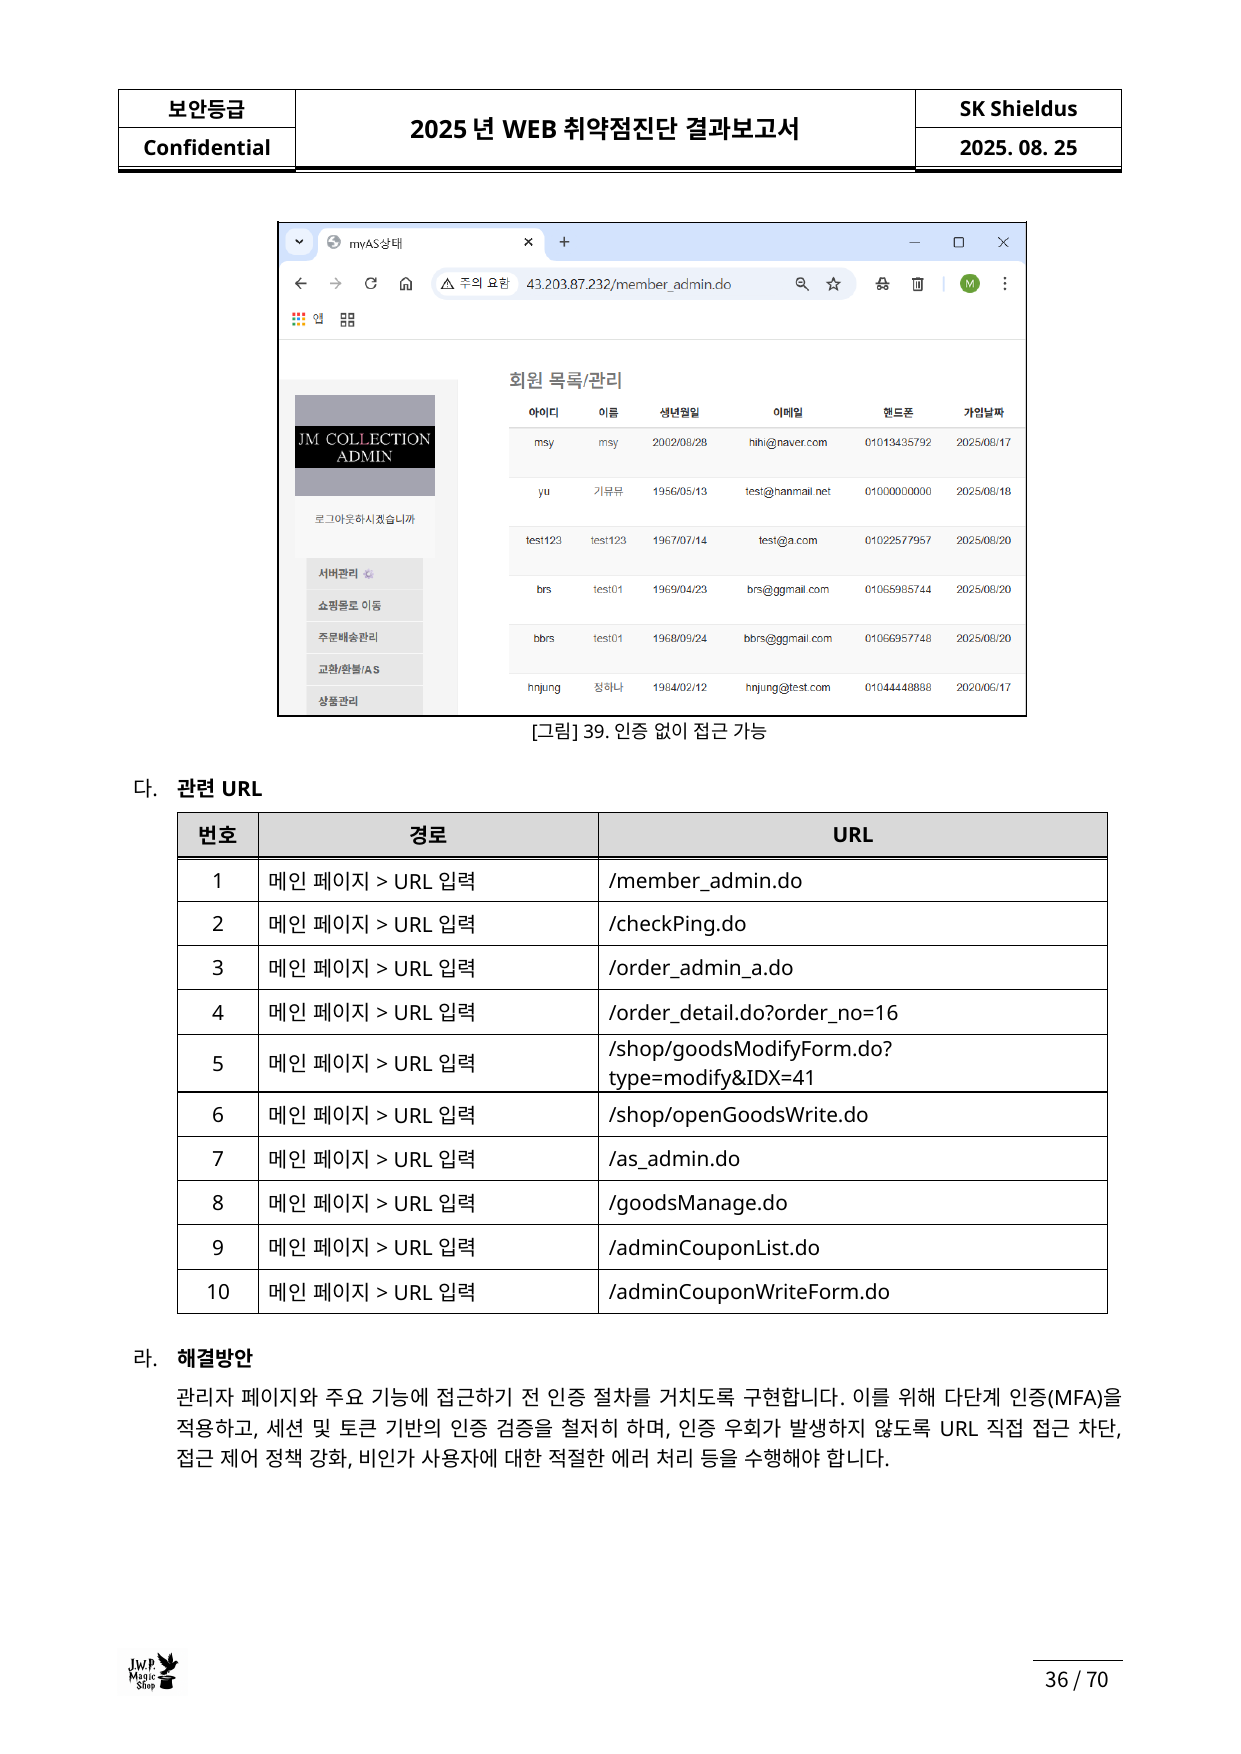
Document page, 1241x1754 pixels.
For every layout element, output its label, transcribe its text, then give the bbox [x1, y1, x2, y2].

table_cell /adminCouponList.do [599, 1225, 1107, 1268]
table_cell /checkPing.do [599, 902, 1107, 945]
table_cell 메인 페이지 > URL 입력 [259, 902, 598, 945]
table_cell /order_admin_a.do [599, 946, 1107, 989]
table_cell 8 [178, 1181, 258, 1224]
table_cell 메인 페이지 > URL 입력 [259, 990, 598, 1033]
table_cell 메인 페이지 > URL 입력 [259, 1181, 598, 1224]
table_cell 메인 페이지 > URL 입력 [259, 1137, 598, 1180]
table_cell 메인 페이지 > URL 입력 [259, 1225, 598, 1268]
table_header 경로 [259, 813, 598, 856]
table_cell /shop/goodsModifyForm.do?type=modify&IDX=41 [599, 1035, 1107, 1091]
table_cell 메인 페이지 > URL 입력 [259, 946, 598, 989]
table_cell 7 [178, 1137, 258, 1180]
table_cell 5 [178, 1035, 258, 1091]
table_cell 3 [178, 946, 258, 989]
picture [117, 1648, 188, 1696]
table_cell /shop/openGoodsWrite.do [599, 1093, 1107, 1136]
table_cell /as_admin.do [599, 1137, 1107, 1180]
table_cell 10 [178, 1270, 258, 1313]
table_cell 메인 페이지 > URL 입력 [259, 860, 598, 901]
title 관련 URL [133, 773, 1122, 803]
table_cell 1 [178, 860, 258, 901]
table_cell 메인 페이지 > URL 입력 [259, 1270, 598, 1313]
text 관리자 페이지와 주요 기능에 접근하기 전 인증 절차를 거치도록 구현합니다. 이를 위해 다단계 인증(MFA)을 적용하고, 세션 및 토큰 기반의 인증 검증을 철저히 하며, 인증 우회가 발생하지 않도록 URL 직접 접근 차단, 접근 제어 정책 강화, 비인가 사용자에 대한 적절한 에러 처리 등을 수행해야 합니다. [176, 1382, 1122, 1472]
table_cell 9 [178, 1225, 258, 1268]
table_cell 2 [178, 902, 258, 945]
picture [279, 223, 1026, 715]
table_cell /member_admin.do [599, 860, 1107, 901]
text [그림] 39. 인증 없이 접근 가능 [192, 717, 1107, 744]
table_cell /adminCouponWriteForm.do [599, 1270, 1107, 1313]
table_cell /goodsManage.do [599, 1181, 1107, 1224]
table_cell 메인 페이지 > URL 입력 [259, 1093, 598, 1136]
title 해결방안 [133, 1342, 1122, 1372]
table_cell /order_detail.do?order_no=16 [599, 990, 1107, 1033]
table_header 번호 [178, 813, 258, 856]
table_header URL [599, 813, 1107, 856]
table_cell 6 [178, 1093, 258, 1136]
table_cell 메인 페이지 > URL 입력 [259, 1035, 598, 1091]
table_cell 4 [178, 990, 258, 1033]
